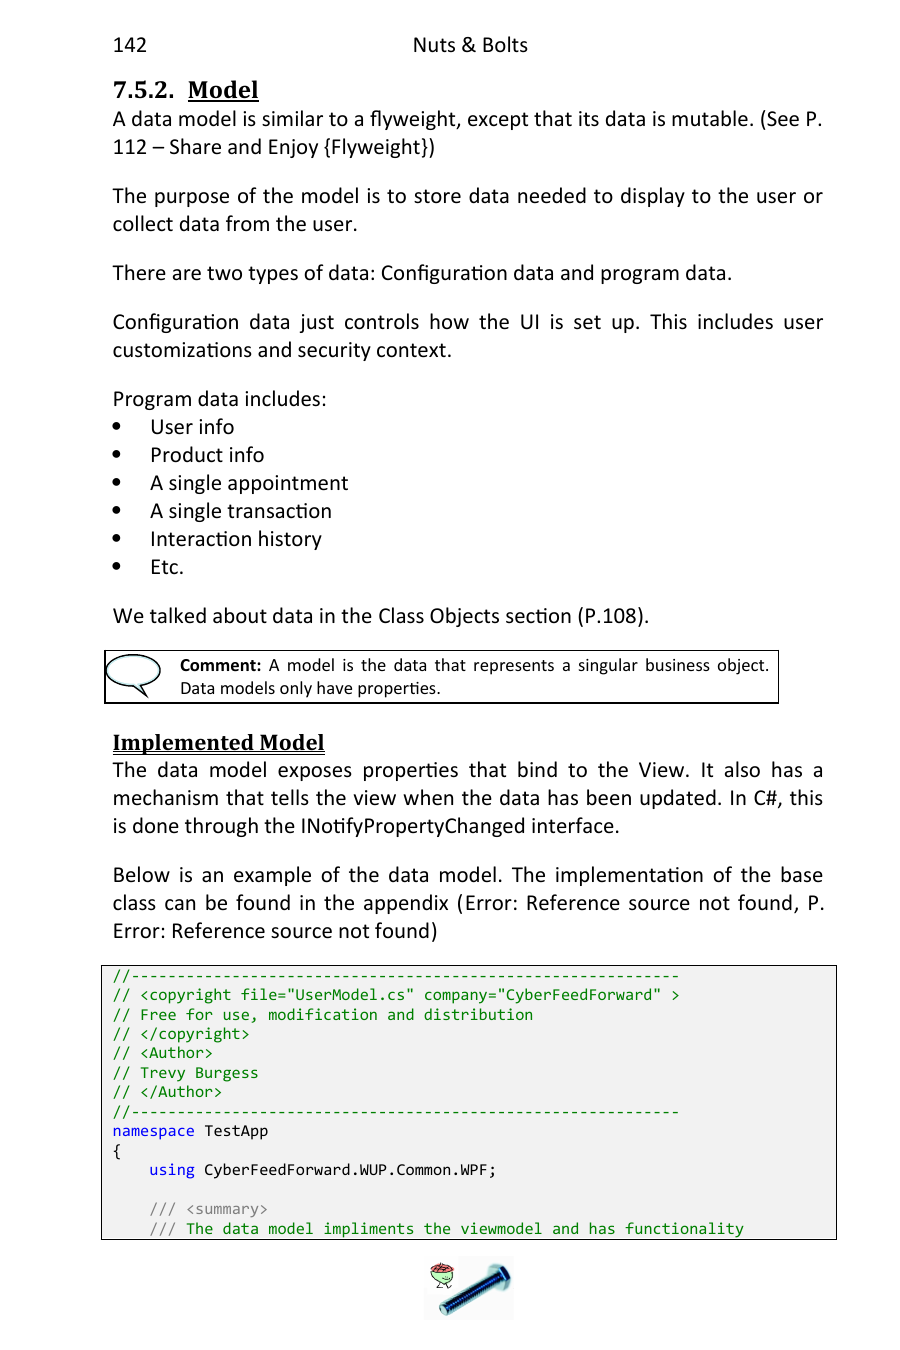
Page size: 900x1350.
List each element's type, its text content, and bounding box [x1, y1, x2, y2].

text The data model exposes properties that bind to the View. It also has a mechanism that tells the view when the data has been updated. In C#, this is done through the INotifyPropertyChanged interface. [112, 755, 825, 839]
list Interaction history [112, 524, 825, 552]
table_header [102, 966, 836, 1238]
picture [423, 1256, 514, 1320]
list A single appointment [112, 468, 825, 496]
list User info [112, 412, 825, 440]
text A data model is similar to a flyweight, except that its data is mutable. (See P. 115 – Share and Enjoy {Flyweight}) [112, 104, 825, 160]
text Configuration data just controls how the UI is set up. This includes user customizations and security context. [112, 307, 825, 363]
text Program data includes: [112, 384, 825, 412]
list Etc. [112, 552, 825, 580]
text The purpose of the model is to store data needed to display to the user or collect data from the user. [112, 181, 825, 237]
list Model [112, 75, 825, 104]
text We talked about data in the Class Objects section (P.111). [112, 601, 825, 629]
list A single transaction [112, 496, 825, 524]
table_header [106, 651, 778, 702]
text Implemented Model [112, 728, 825, 755]
text There are two types of data: Configuration data and program data. [112, 258, 825, 286]
list Product info [112, 440, 825, 468]
